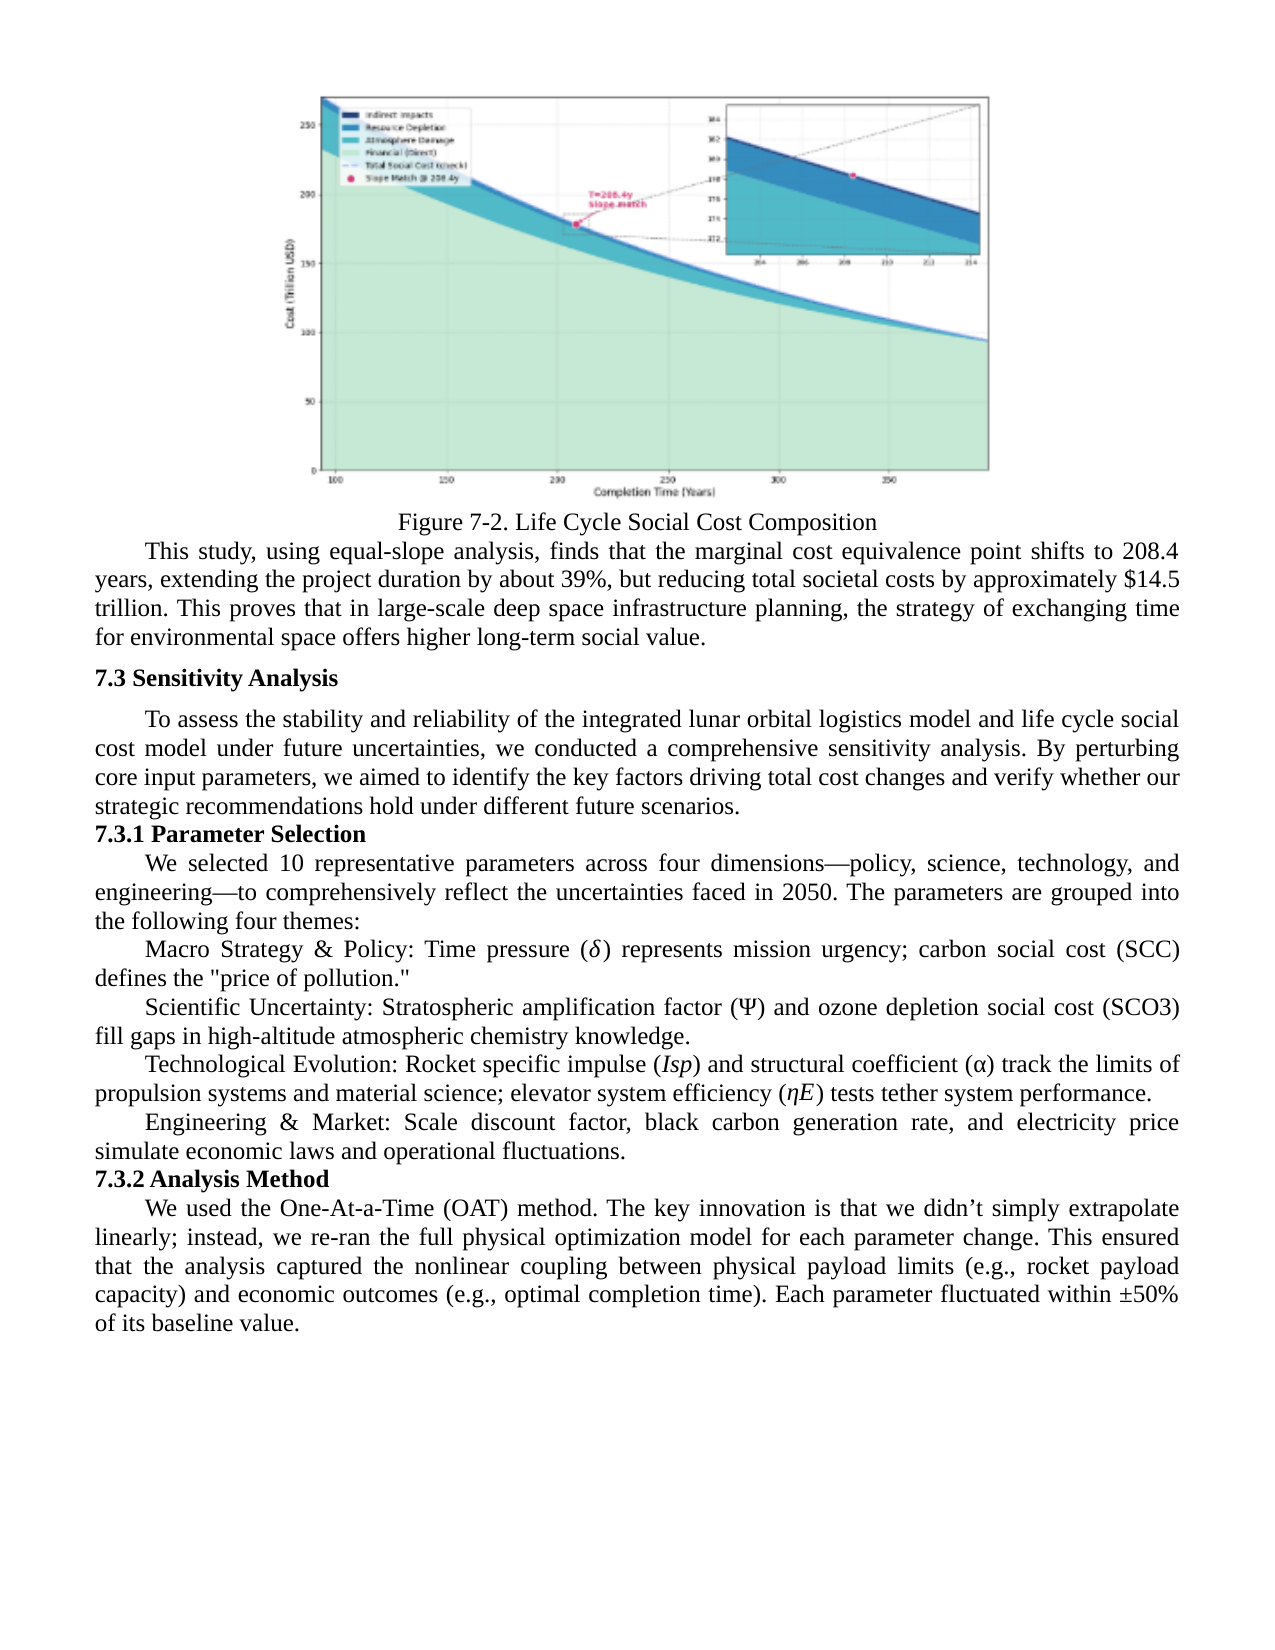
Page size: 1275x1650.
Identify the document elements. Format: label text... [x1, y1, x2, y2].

text Engineering & Market: Scale discount factor, black carbon generation rate, and electricity price simulate economic laws and operational fluctuations. [94, 1107, 1181, 1164]
text This study, using equal-slope analysis, finds that the marginal cost equivalence point shifts to 208.4 years, extending the project duration by about 39%, but reducing total societal costs by approximately $14.5 trillion. This proves that in large-scale deep space infrastructure planning, the strategy of exchanging time for environmental space offers higher long-term social value. [94, 536, 1181, 651]
text To assess the stability and reliability of the integrated lunar orbital logistics model and life cycle social cost model under future uncertainties, we conducted a comprehensive sensitivity analysis. By perturbing core input parameters, we aimed to identify the key factors driving total cost changes and verify whether our strategic recommendations hold under different future scenarios. [94, 704, 1181, 819]
text 7.3 Sensitivity Analysis [94, 663, 1181, 692]
text 7.3.1 Parameter Selection [94, 819, 1181, 848]
text We selected 10 representative parameters across four dimensions—policy, science, technology, and engineering—to comprehensively reflect the uncertainties faced in 2050. The parameters are grouped into the following four themes: [94, 848, 1181, 934]
text Macro Strategy & Policy: Time pressure () represents mission urgency; carbon social cost (SCC) defines the "price of pollution." [94, 934, 1181, 992]
picture [278, 88, 997, 507]
text 7.3.2 Analysis Method [94, 1164, 1181, 1193]
text Figure 7-2. Life Cycle Social Cost Composition [94, 507, 1181, 536]
text We used the One-At-a-Time (OAT) method. The key innovation is that we didn’t simply extrapolate linearly; instead, we re-ran the full physical optimization model for each parameter change. This ensured that the analysis captured the nonlinear coupling between physical payload limits (e.g., rocket payload capacity) and economic outcomes (e.g., optimal completion time). Each parameter fluctuated within ±50% of its baseline value. [94, 1193, 1181, 1337]
text Technological Evolution: Rocket specific impulse (Isp) and structural coefficient (α) track the limits of propulsion systems and material science; elevator system efficiency () tests tether system performance. [94, 1049, 1181, 1107]
text Scientific Uncertainty: Stratospheric amplification factor (Ψ) and ozone depletion social cost (SCO3) fill gaps in high-altitude atmospheric chemistry knowledge. [94, 992, 1181, 1049]
